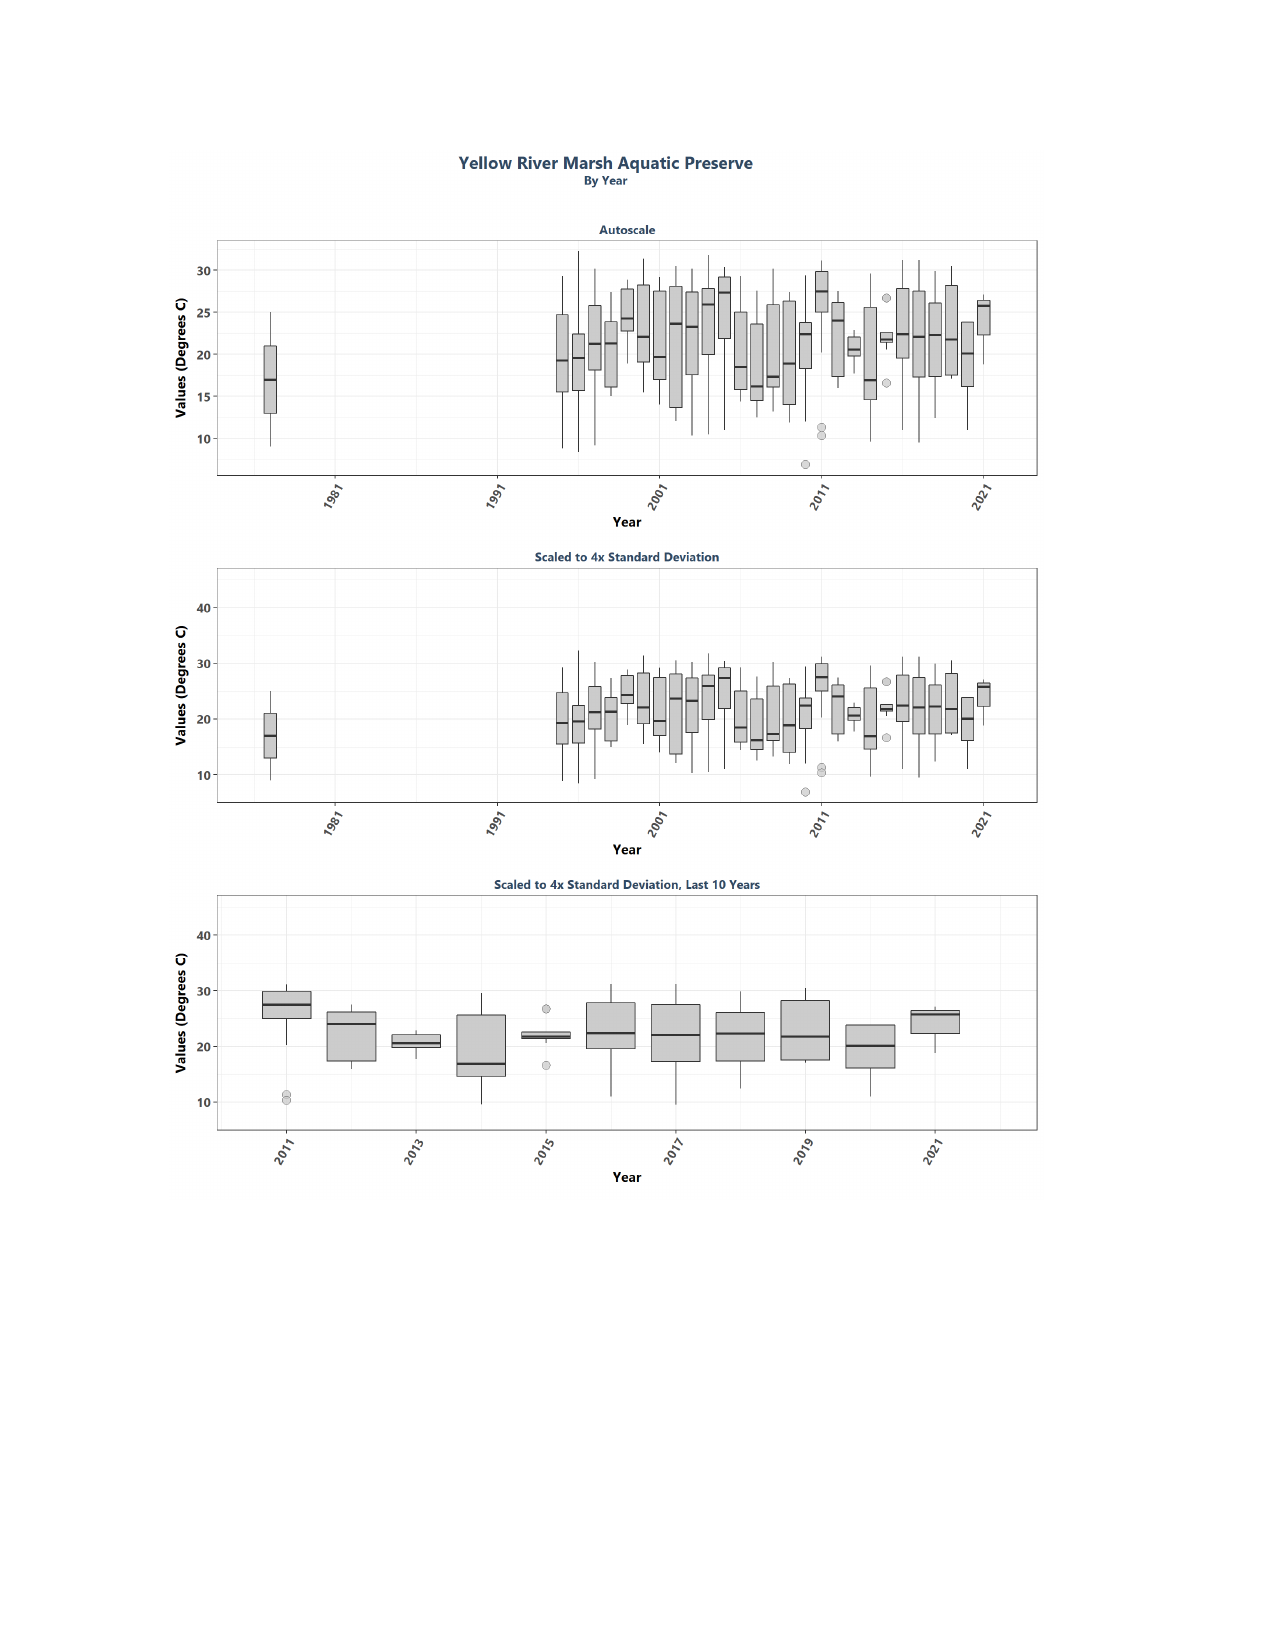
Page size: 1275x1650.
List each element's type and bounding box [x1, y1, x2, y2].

picture [168, 150, 1044, 1200]
